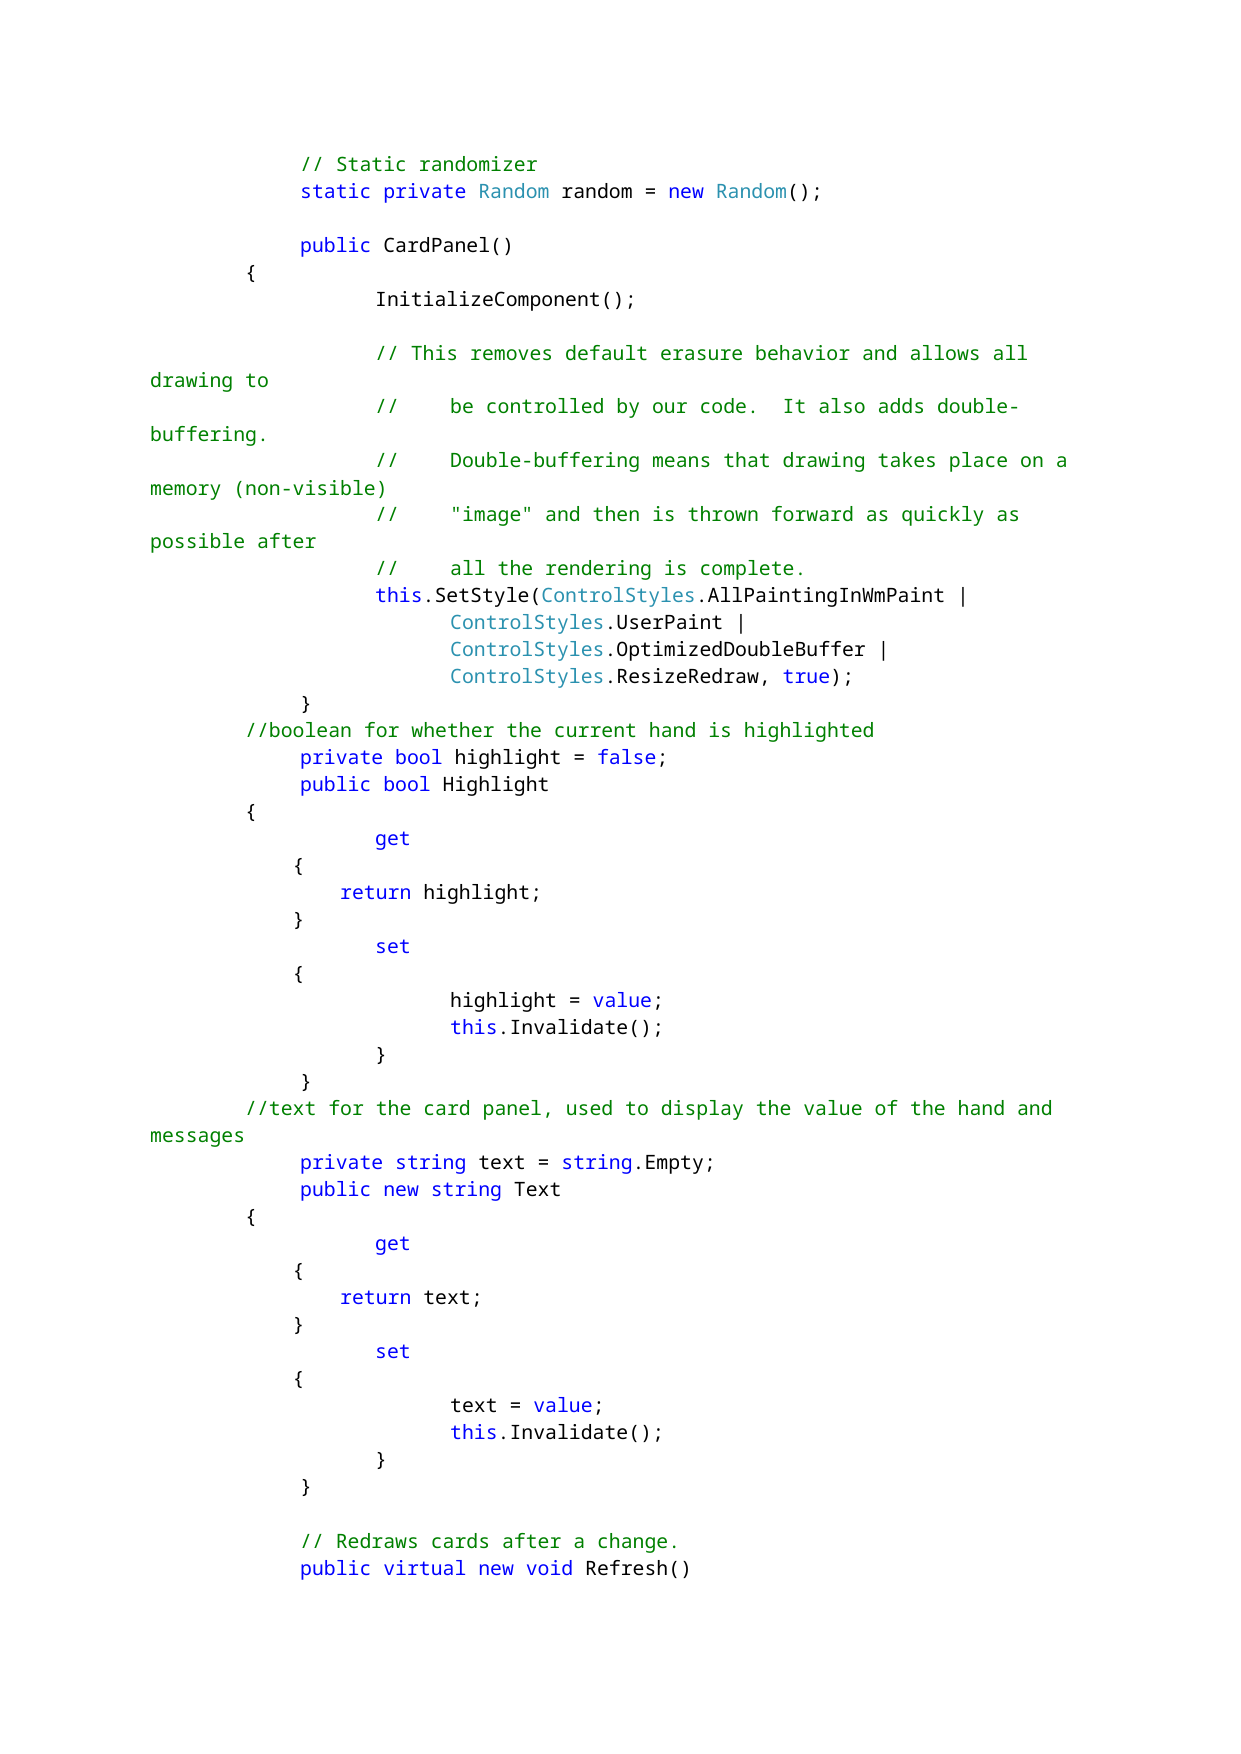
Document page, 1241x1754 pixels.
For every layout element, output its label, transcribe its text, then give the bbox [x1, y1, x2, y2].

text // "image" and then is thrown forward as quickly as possible after [150, 501, 1090, 555]
text return text; [150, 1283, 1090, 1310]
text { [150, 851, 1090, 878]
text } [150, 1310, 1090, 1337]
text public bool Highlight [150, 771, 1090, 797]
text get [150, 824, 1090, 851]
text } [150, 1067, 1090, 1094]
text } [150, 689, 1090, 717]
text // all the rendering is complete. [150, 555, 1090, 582]
text this.Invalidate(); [150, 1418, 1090, 1445]
text return highlight; [150, 878, 1090, 905]
text { [150, 1256, 1090, 1283]
text get [150, 1229, 1090, 1256]
text { [150, 1202, 1090, 1229]
text text = value; [150, 1391, 1090, 1418]
text public virtual new void Refresh() [150, 1554, 1090, 1581]
text public CardPanel() [150, 231, 1090, 258]
text { [150, 959, 1090, 986]
text private string text = string.Empty; [150, 1148, 1090, 1175]
text // Static randomizer [150, 150, 1090, 177]
text ControlStyles.ResizeRedraw, true); [150, 663, 1090, 689]
text // be controlled by our code. It also adds double-buffering. [150, 393, 1090, 447]
text // This removes default erasure behavior and allows all drawing to [150, 339, 1090, 393]
text } [150, 905, 1090, 932]
text { [150, 797, 1090, 824]
text set [150, 932, 1090, 959]
text // Redraws cards after a change. [150, 1527, 1090, 1554]
text this.Invalidate(); [150, 1013, 1090, 1040]
text private bool highlight = false; [150, 743, 1090, 771]
text static private Random random = new Random(); [150, 177, 1090, 204]
text set [150, 1337, 1090, 1364]
text { [150, 258, 1090, 285]
text InitializeComponent(); [150, 285, 1090, 312]
text } [150, 1445, 1090, 1472]
text } [150, 1472, 1090, 1499]
text ControlStyles.OptimizedDoubleBuffer | [150, 636, 1090, 663]
text //boolean for whether the current hand is highlighted [150, 717, 1090, 743]
text { [150, 1364, 1090, 1391]
text highlight = value; [150, 986, 1090, 1013]
text this.SetStyle(ControlStyles.AllPaintingInWmPaint | [150, 582, 1090, 609]
text public new string Text [150, 1175, 1090, 1202]
text } [150, 1040, 1090, 1067]
text ControlStyles.UserPaint | [150, 609, 1090, 636]
text //text for the card panel, used to display the value of the hand and messages [150, 1094, 1090, 1148]
text // Double-buffering means that drawing takes place on a memory (non-visible) [150, 447, 1090, 501]
